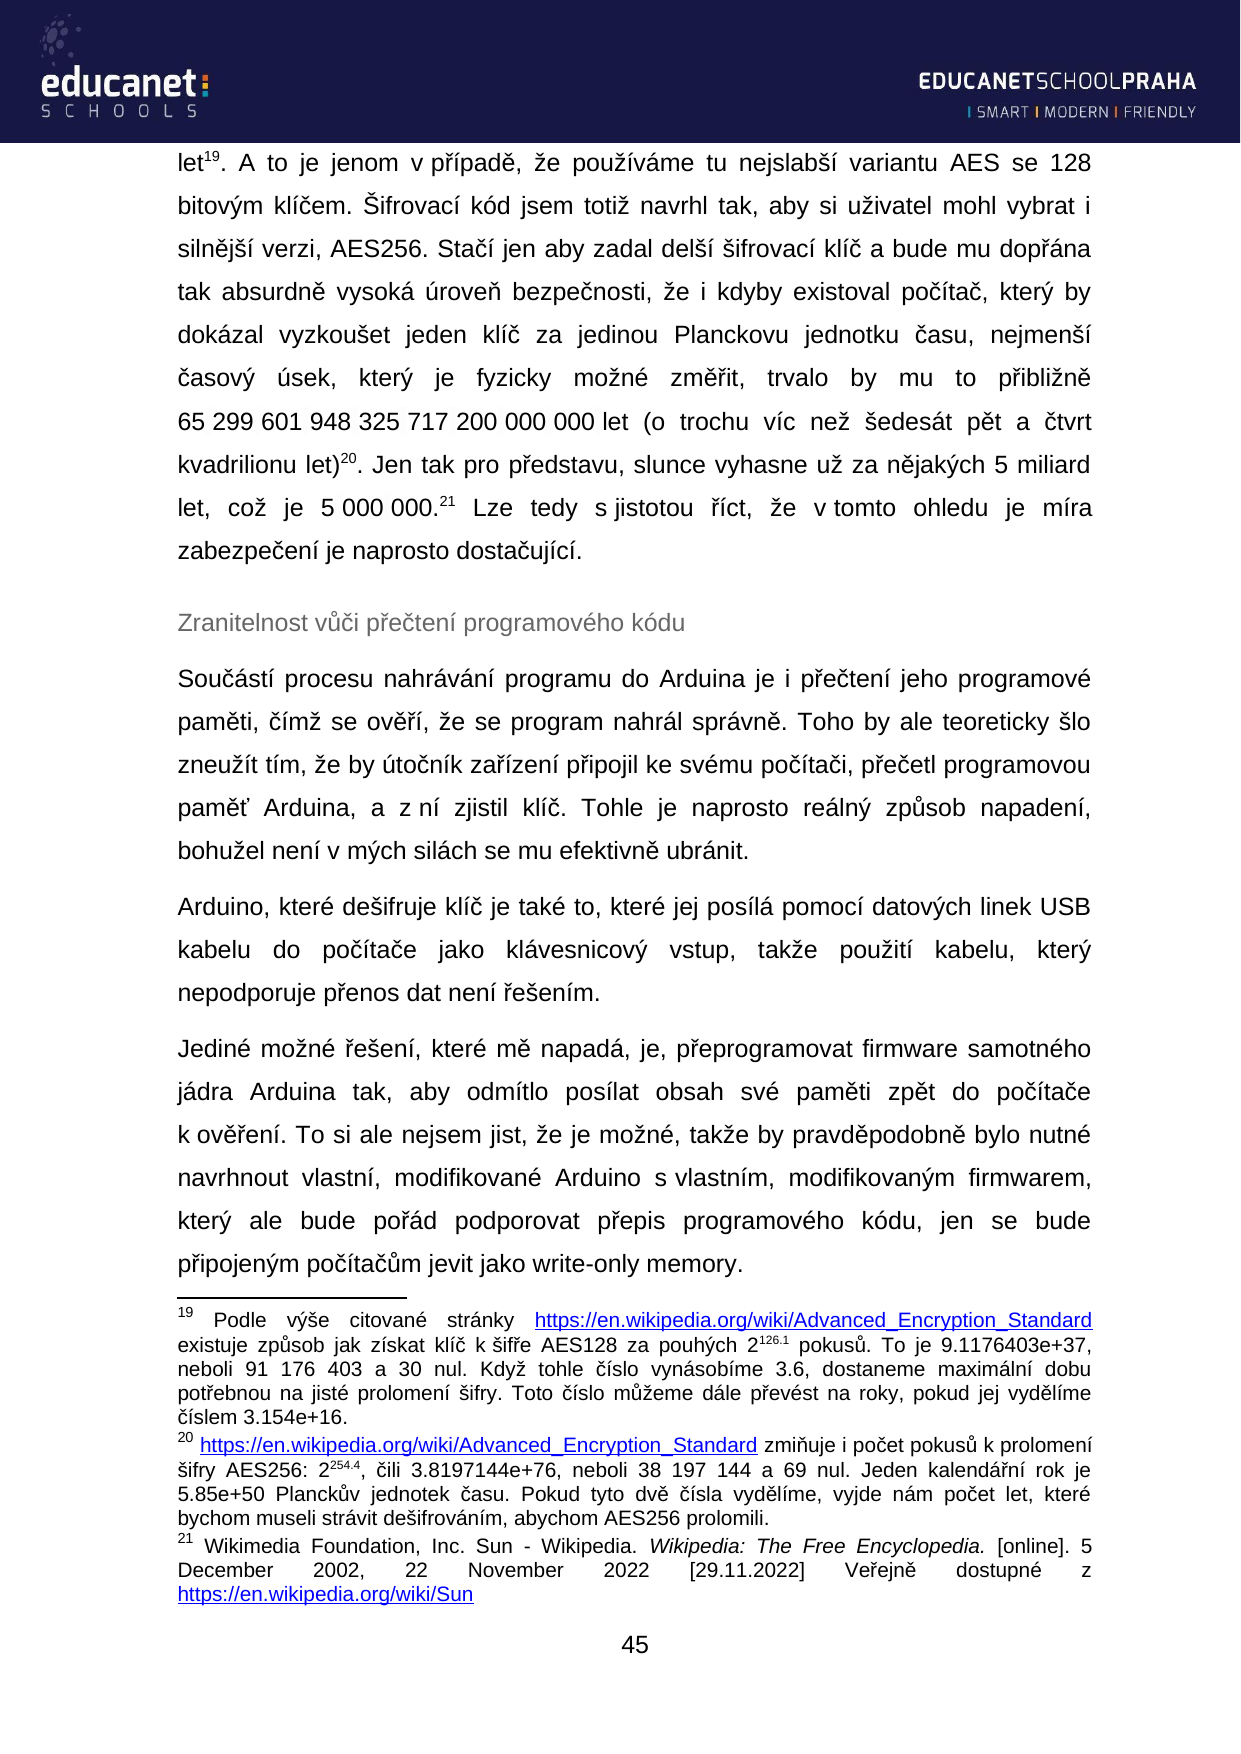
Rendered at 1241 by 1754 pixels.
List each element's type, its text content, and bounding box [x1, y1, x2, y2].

text Arduino, které dešifruje klíč je také to, které jej posílá pomocí datových linek USB kabelu do počítače jako klávesnicový vstup, takže použití kabelu, který nepodporuje přenos dat není řešením. [177, 892, 1092, 1007]
subtitle Zranitelnost vůči přečtení programového kódu [177, 608, 1092, 637]
text Jediné možné řešení, které mě napadá, je, přeprogramovat firmware samotného jádra Arduina tak, aby odmítlo posílat obsah své paměti zpět do počítače k ověření. To si ale nejsem jist, že je možné, takže by pravděpodobně bylo nutné navrhnout vlastní, modifikované Arduino s vlastním, modifikovaným firmwarem, který ale bude pořád podporovat přepis programového kódu, jen se bude připojeným počítačům jevit jako write-only memory. [177, 1034, 1092, 1278]
picture [0, 0, 1241, 143]
text Součástí procesu nahrávání programu do Arduina je i přečtení jeho programové paměti, čímž se ověří, že se program nahrál správně. Toho by ale teoreticky šlo zneužít tím, že by útočník zařízení připojil ke svému počítači, přečetl programovou paměť Arduina, a z ní zjistil klíč. Tohle je naprosto reálný způsob napadení, bohužel není v mých silách se mu efektivně ubránit. [177, 664, 1092, 865]
